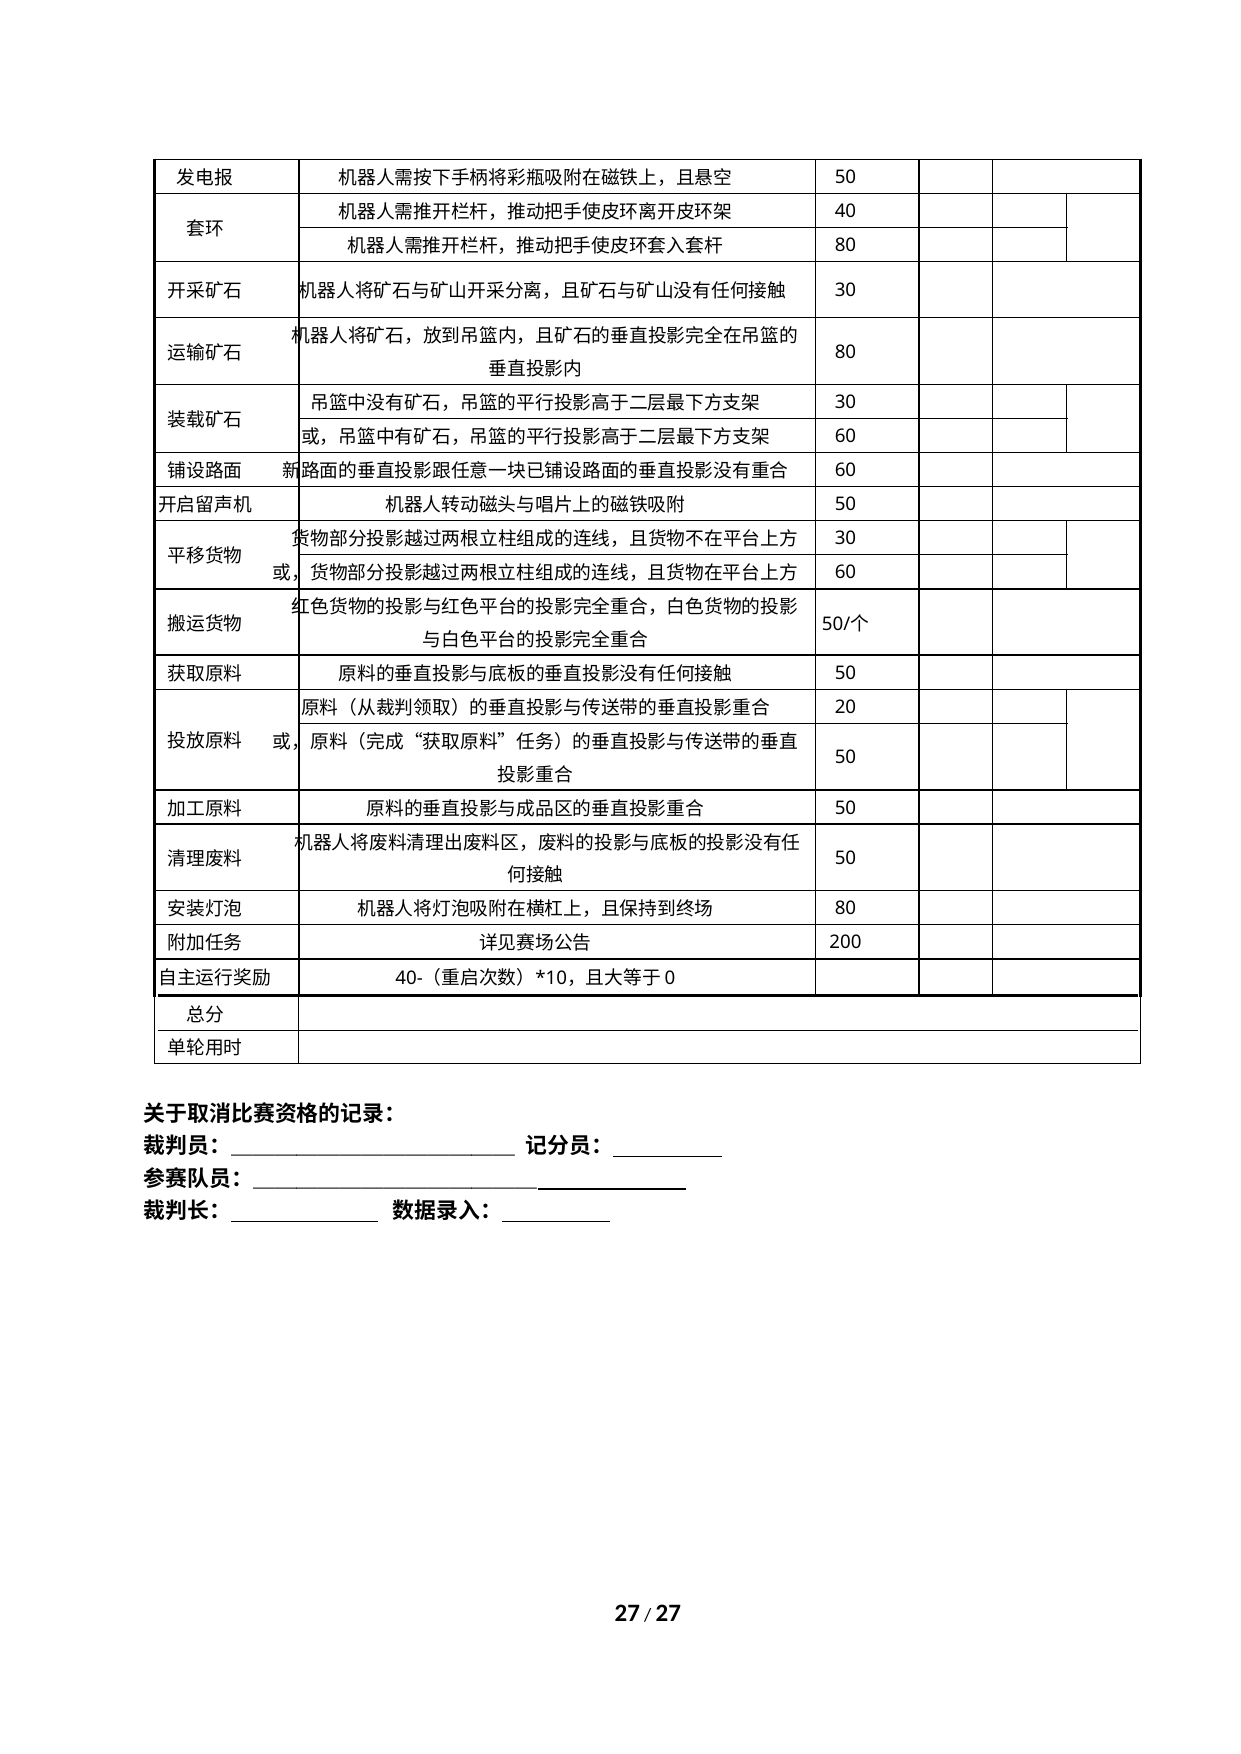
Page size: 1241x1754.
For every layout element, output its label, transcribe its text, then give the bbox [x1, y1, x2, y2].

table_cell [993, 724, 1066, 789]
table_cell [920, 555, 992, 588]
table_cell [993, 555, 1066, 588]
table_cell [920, 590, 992, 654]
table_cell 30 [816, 262, 918, 317]
table_cell 货物部分投影越过两根立柱组成的连线，且货物不在平台上方 [300, 521, 815, 554]
table_cell [1067, 385, 1139, 452]
table_cell [920, 690, 992, 722]
table_cell 50 [816, 791, 918, 823]
text 裁判长： 数据录入： [143, 1193, 1107, 1226]
table_cell [993, 590, 1139, 654]
table_cell 开采矿石 [156, 262, 298, 317]
table_cell [993, 891, 1139, 924]
table_cell 机器人转动磁头与唱片上的磁铁吸附 [300, 487, 815, 520]
table_cell 机器人将矿石与矿山开采分离，且矿石与矿山没有任何接触 [300, 262, 815, 317]
table_cell [993, 656, 1139, 688]
text 裁判员：＿＿＿＿＿＿＿＿＿＿＿＿＿ 记分员： [143, 1128, 1107, 1161]
table_cell 机器人将矿石，放到吊篮内，且矿石的垂直投影完全在吊篮的垂直投影内 [300, 318, 815, 383]
table_cell [920, 487, 992, 520]
table_cell [299, 1030, 1140, 1062]
table_cell 运输矿石 [156, 318, 298, 383]
table_cell 原料的垂直投影与成品区的垂直投影重合 [300, 791, 815, 823]
table_cell [920, 385, 992, 417]
table_cell [993, 160, 1139, 193]
table_cell [1067, 521, 1139, 588]
table_cell [920, 419, 992, 452]
table_cell 安装灯泡 [156, 891, 298, 924]
table_cell 原料（从裁判领取）的垂直投影与传送带的垂直投影重合 [300, 690, 815, 722]
table_cell [1067, 690, 1139, 789]
text 参赛队员：＿＿＿＿＿＿＿＿＿＿＿＿＿ [143, 1161, 1107, 1193]
table_cell [920, 960, 992, 994]
table_cell 50 [816, 656, 918, 688]
table_cell 自主运行奖励 [156, 960, 298, 994]
table_cell [993, 791, 1139, 823]
table_cell 机器人将灯泡吸附在横杠上，且保持到终场 [300, 891, 815, 924]
table_cell 附加任务 [156, 925, 298, 958]
table_cell 装载矿石 [156, 385, 298, 452]
table_cell [993, 690, 1066, 722]
table_cell 60 [816, 419, 918, 452]
table_cell 50 [816, 724, 918, 789]
table_cell [993, 825, 1139, 890]
table_cell 吊篮中没有矿石，吊篮的平行投影高于二层最下方支架 [300, 385, 815, 417]
table_cell 开启留声机 [156, 487, 298, 520]
table_cell 清理废料 [156, 825, 298, 890]
table_cell 50/个 [816, 590, 918, 654]
table_cell 80 [816, 891, 918, 924]
table_cell 或，货物部分投影越过两根立柱组成的连线，且货物在平台上方 [300, 555, 815, 588]
table_cell 加工原料 [156, 791, 298, 823]
table_cell 或，吊篮中有矿石，吊篮的平行投影高于二层最下方支架 [300, 419, 815, 452]
table_cell 或，原料（完成“获取原料”任务）的垂直投影与传送带的垂直投影重合 [300, 724, 815, 789]
table_cell [920, 521, 992, 554]
text 关于取消比赛资格的记录： [143, 1096, 1107, 1128]
table_cell 50 [816, 487, 918, 520]
table_cell 新路面的垂直投影跟任意一块已铺设路面的垂直投影没有重合 [300, 453, 815, 486]
table_cell [993, 960, 1139, 994]
table_cell [920, 160, 992, 193]
table_cell 机器人需推开栏杆，推动把手使皮环离开皮环架 [300, 194, 815, 227]
table_cell [993, 419, 1066, 452]
table_cell 投放原料 [156, 690, 298, 789]
table_cell [920, 228, 992, 261]
table_cell 平移货物 [156, 521, 298, 588]
table_cell [993, 487, 1139, 520]
table_cell [993, 318, 1139, 383]
table_cell 50 [816, 160, 918, 193]
table_cell [993, 521, 1066, 554]
table_cell [816, 960, 918, 994]
table_cell [920, 925, 992, 958]
table_cell [920, 791, 992, 823]
table_cell [920, 194, 992, 227]
table_cell 80 [816, 228, 918, 261]
table_cell 机器人需按下手柄将彩瓶吸附在磁铁上，且悬空 [300, 160, 815, 193]
table_cell 50 [816, 825, 918, 890]
table_cell 单轮用时 [155, 1030, 298, 1062]
table_cell 套环 [156, 194, 298, 261]
table_cell 原料的垂直投影与底板的垂直投影没有任何接触 [300, 656, 815, 688]
table_cell [920, 891, 992, 924]
table_cell [993, 385, 1066, 417]
table_cell 机器人将废料清理出废料区，废料的投影与底板的投影没有任何接触 [300, 825, 815, 890]
table_cell [920, 453, 992, 486]
table_cell [993, 228, 1066, 261]
table_cell 30 [816, 385, 918, 417]
table_cell 搬运货物 [156, 590, 298, 654]
table_cell 60 [816, 453, 918, 486]
table_cell 铺设路面 [156, 453, 298, 486]
table_cell [920, 825, 992, 890]
table_cell [993, 453, 1139, 486]
table_cell 40 [816, 194, 918, 227]
table_cell 200 [816, 925, 918, 958]
table_cell 机器人需推开栏杆，推动把手使皮环套入套杆 [300, 228, 815, 261]
table_cell 40-（重启次数）*10，且大等于0 [300, 960, 815, 994]
table_cell [993, 262, 1139, 317]
table_cell [920, 724, 992, 789]
table_cell 30 [816, 521, 918, 554]
table_cell 60 [816, 555, 918, 588]
table_cell 总分 [155, 994, 298, 1029]
table_cell [299, 994, 1140, 1029]
table_cell 80 [816, 318, 918, 383]
table_cell 红色货物的投影与红色平台的投影完全重合，白色货物的投影与白色平台的投影完全重合 [300, 590, 815, 654]
table_cell 20 [816, 690, 918, 722]
table_cell 获取原料 [156, 656, 298, 688]
table_cell [993, 194, 1066, 227]
table_cell [993, 925, 1139, 958]
table_cell 发电报 [156, 160, 298, 193]
table_cell [1067, 194, 1139, 261]
table_cell [920, 318, 992, 383]
table_cell [920, 656, 992, 688]
table_cell 详见赛场公告 [300, 925, 815, 958]
table_cell [920, 262, 992, 317]
